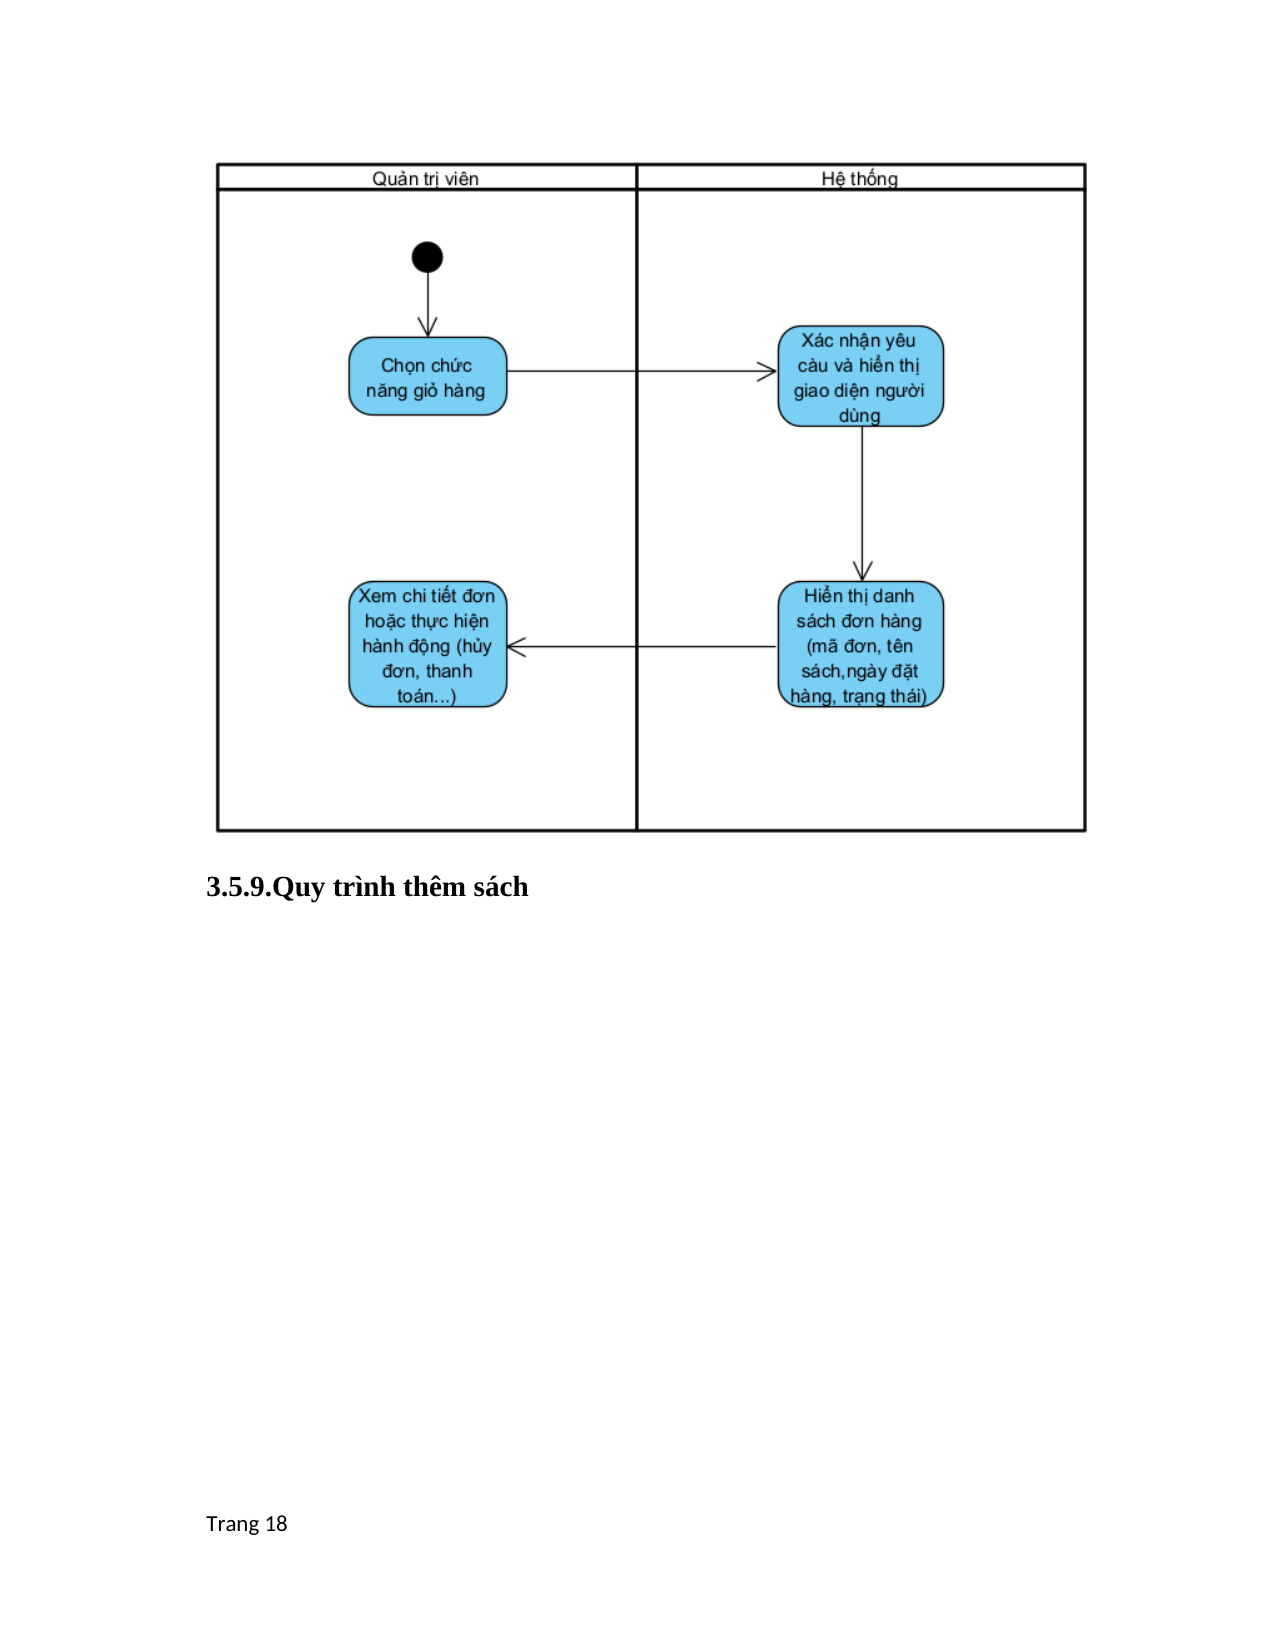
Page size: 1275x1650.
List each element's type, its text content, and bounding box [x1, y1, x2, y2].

subtitle 3.5.9.Quy trình thêm sách [206, 876, 1187, 901]
picture [206, 150, 1107, 849]
